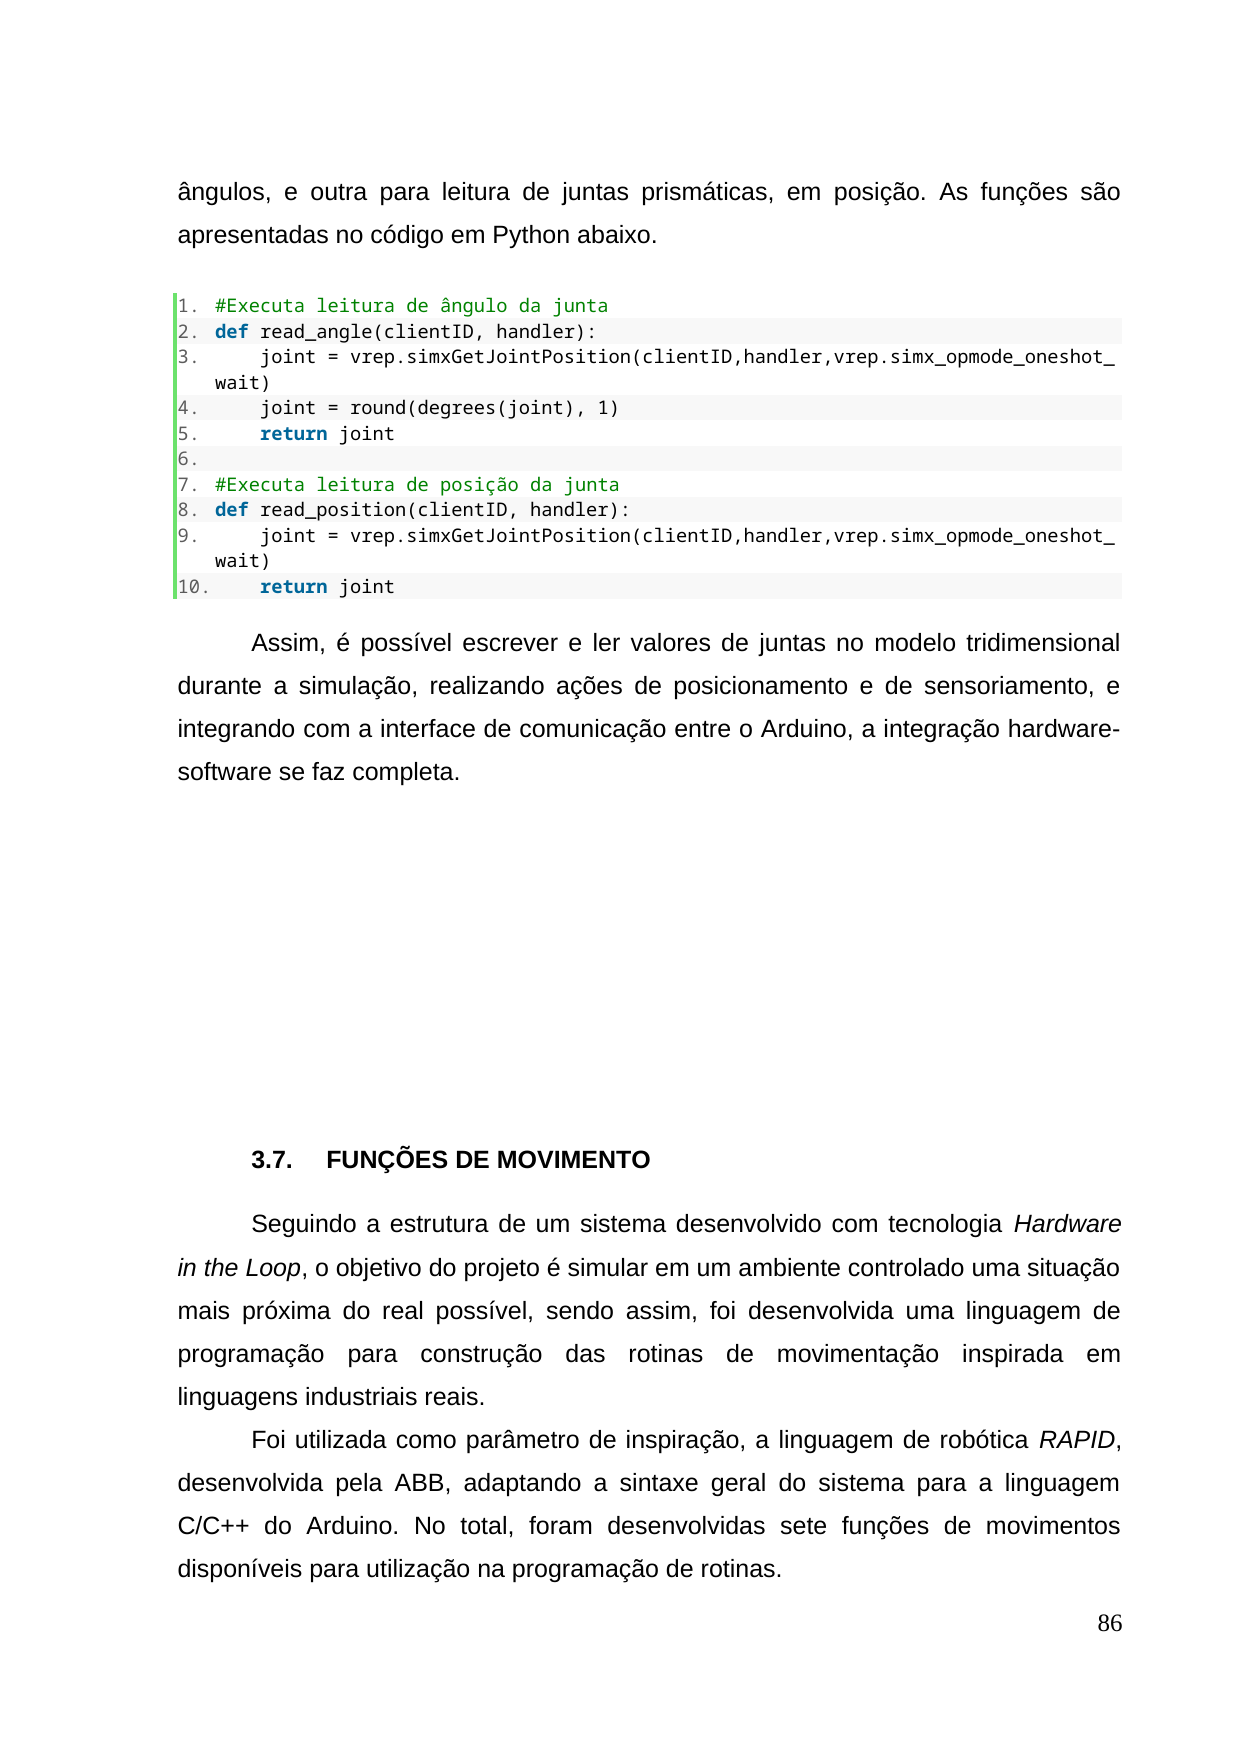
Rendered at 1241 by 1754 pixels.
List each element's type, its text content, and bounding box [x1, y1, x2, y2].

list def read_position(clientID, handler): [177, 497, 1122, 522]
list return joint [177, 420, 1122, 446]
list def read_angle(clientID, handler): [177, 318, 1122, 344]
list joint = vrep.simxGetJointPosition(clientID,handler,vrep.simx_opmode_oneshot_wait) [177, 344, 1122, 395]
list joint = round(degrees(joint), 1) [177, 395, 1122, 420]
list #Executa leitura de posição da junta [177, 471, 1122, 497]
list #Executa leitura de ângulo da junta [177, 293, 1122, 318]
list FUNÇÕES DE MOVIMENTO [251, 1146, 1122, 1174]
list joint = vrep.simxGetJointPosition(clientID,handler,vrep.simx_opmode_oneshot_wait) [177, 522, 1122, 573]
list return joint [177, 573, 1122, 599]
text Seguindo a estrutura de um sistema desenvolvido com tecnologia Hardware in the Loop, o objetivo do projeto é simular em um ambiente controlado uma situação mais próxima do real possível, sendo assim, foi desenvolvida uma linguagem de programação para construção das rotinas de movimentação inspirada em linguagens industriais reais. [177, 1209, 1122, 1411]
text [177, 177, 1122, 249]
text Foi utilizada como parâmetro de inspiração, a linguagem de robótica RAPID, desenvolvida pela ABB, adaptando a sintaxe geral do sistema para a linguagem C/C++ do Arduino. No total, foram desenvolvidas sete funções de movimentos disponíveis para utilização na programação de rotinas. [177, 1425, 1122, 1583]
text Assim, é possível escrever e ler valores de juntas no modelo tridimensional durante a simulação, realizando ações de posicionamento e de sensoriamento, e integrando com a interface de comunicação entre o Arduino, a integração hardware-software se faz completa. [177, 628, 1122, 786]
